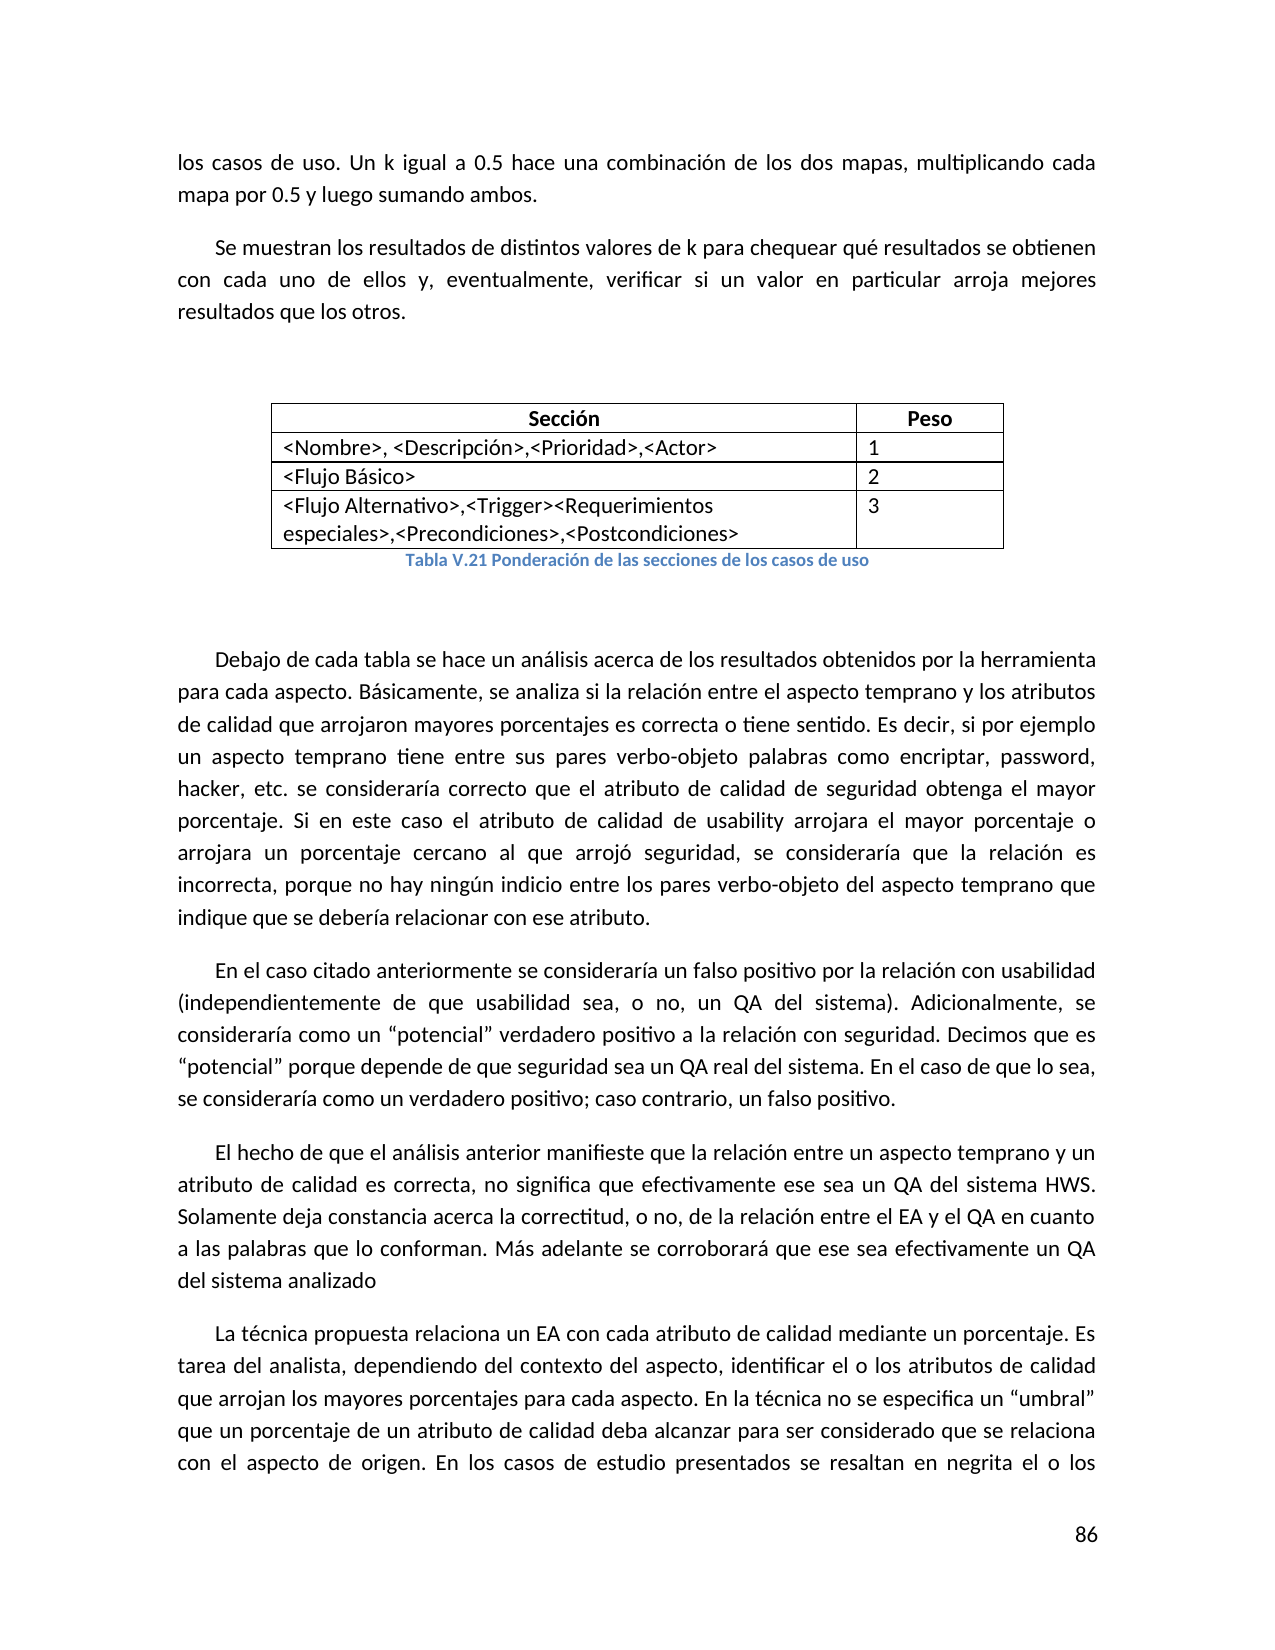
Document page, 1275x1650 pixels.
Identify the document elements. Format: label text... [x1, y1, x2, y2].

table_cell 3 [857, 491, 1003, 547]
table_cell 2 [857, 463, 1003, 490]
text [177, 1319, 1098, 1476]
table_cell 1 [857, 433, 1003, 461]
table_header Sección [272, 404, 856, 432]
text El hecho de que el análisis anterior manifieste que la relación entre un aspecto temprano y un atributo de calidad es correcta, no significa que efectivamente ese sea un QA del sistema HWS. Solamente deja constancia acerca la correctitud, o no, de la relación entre el EA y el QA en cuanto a las palabras que lo conforman. Más adelante se corroborará que ese sea efectivamente un QA del sistema analizado [177, 1138, 1098, 1294]
text En el caso citado anteriormente se consideraría un falso positivo por la relación con usabilidad (independientemente de que usabilidad sea, o no, un QA del sistema). Adicionalmente, se consideraría como un “potencial” verdadero positivo a la relación con seguridad. Decimos que es “potencial” porque depende de que seguridad sea un QA real del sistema. En el caso de que lo sea, se consideraría como un verdadero positivo; caso contrario, un falso positivo. [177, 956, 1098, 1113]
text Se muestran los resultados de distintos valores de k para chequear qué resultados se obtienen con cada uno de ellos y, eventualmente, verificar si un valor en particular arroja mejores resultados que los otros. [177, 233, 1098, 325]
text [177, 148, 1098, 208]
text Debajo de cada tabla se hace un análisis acerca de los resultados obtenidos por la herramienta para cada aspecto. Básicamente, se analiza si la relación entre el aspecto temprano y los atributos de calidad que arrojaron mayores porcentajes es correcta o tiene sentido. Es decir, si por ejemplo un aspecto temprano tiene entre sus pares verbo-objeto palabras como encriptar, password, hacker, etc. se consideraría correcto que el atributo de calidad de seguridad obtenga el mayor porcentaje. Si en este caso el atributo de calidad de usability arrojara el mayor porcentaje o arrojara un porcentaje cercano al que arrojó seguridad, se consideraría que la relación es incorrecta, porque no hay ningún indicio entre los pares verbo-objeto del aspecto temprano que indique que se debería relacionar con ese atributo. [177, 645, 1098, 931]
table_cell <Flujo Alternativo>,<Trigger><Requerimientos especiales>,<Precondiciones>,<Postcondiciones> [272, 491, 856, 547]
table_cell <Flujo Básico> [272, 463, 856, 490]
table_cell <Nombre>, <Descripción>,<Prioridad>,<Actor> [272, 433, 856, 461]
table_header Peso [857, 404, 1003, 432]
